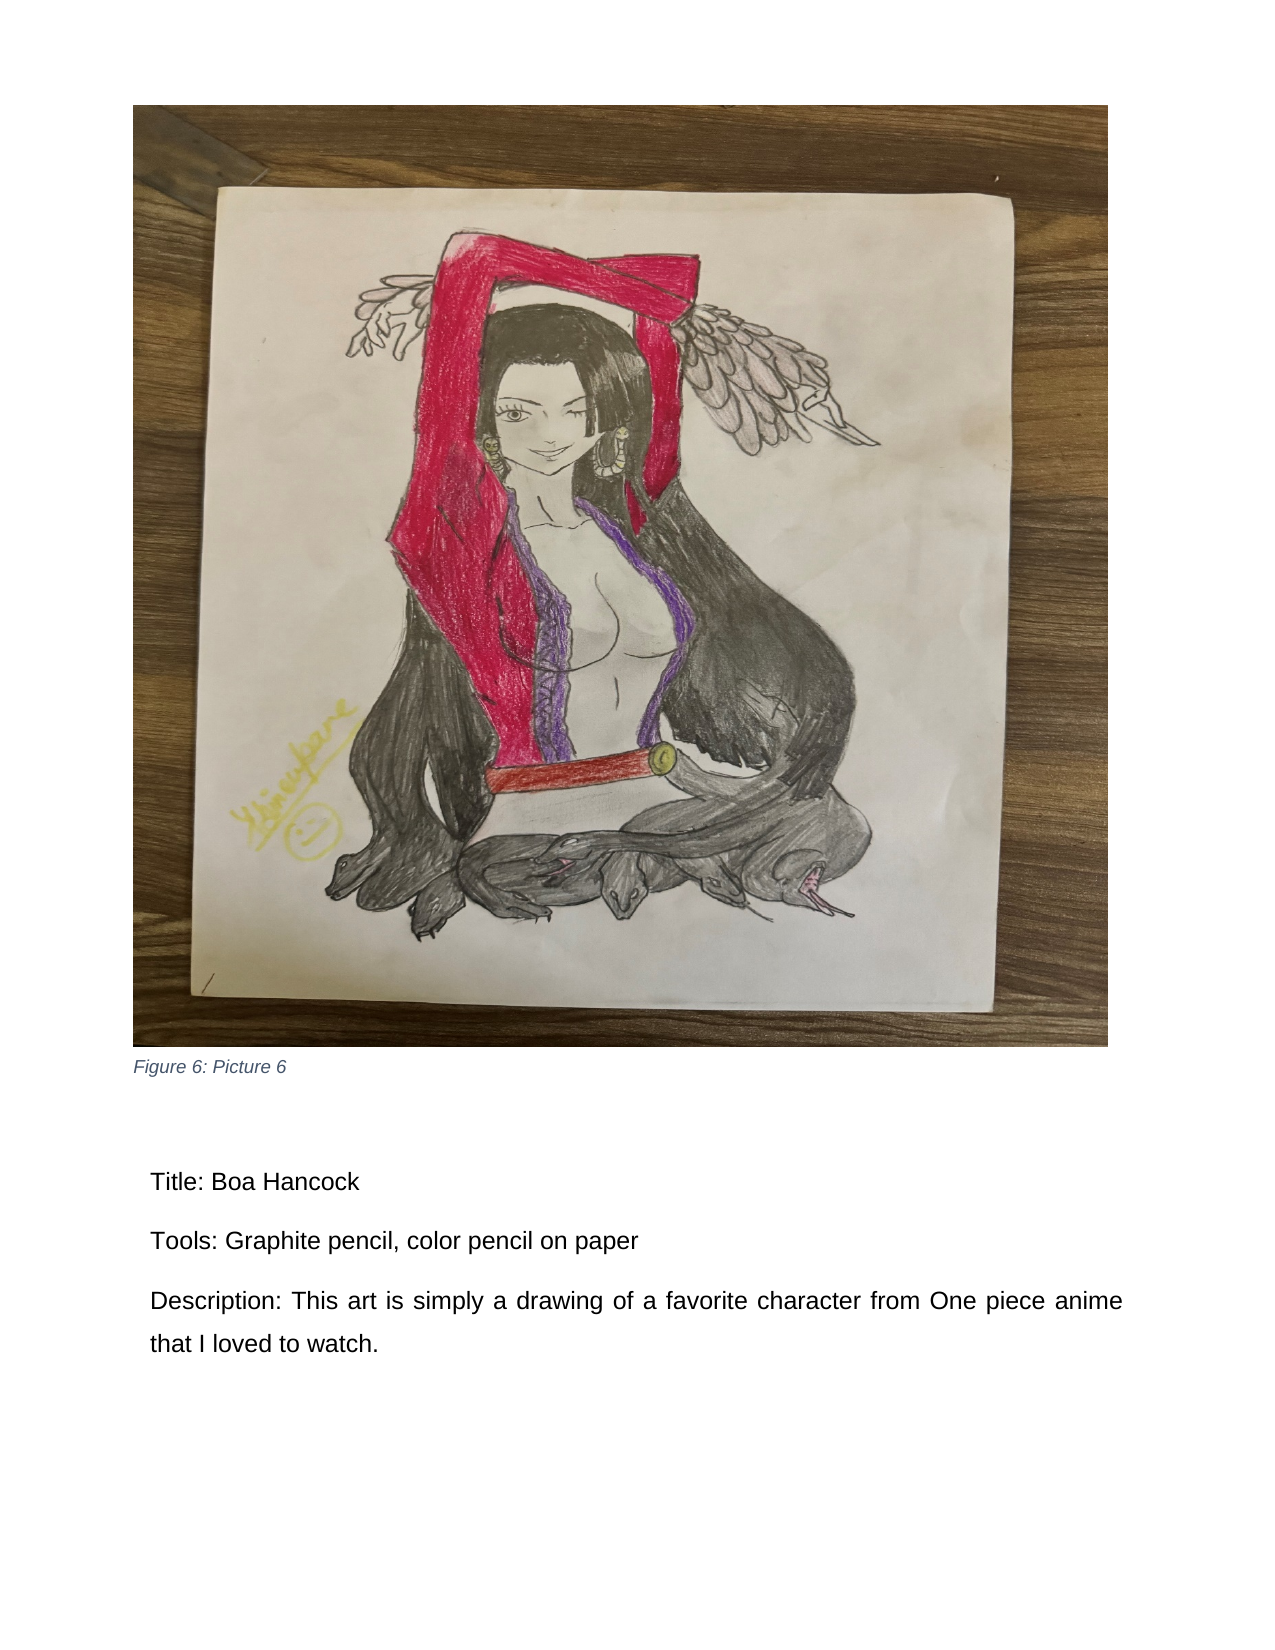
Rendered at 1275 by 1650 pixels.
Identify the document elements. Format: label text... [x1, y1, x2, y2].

text Description: This art is simply a drawing of a favorite character from One piece anime that I loved to watch. [150, 1286, 1125, 1358]
picture [133, 105, 1108, 1047]
text Tools: Graphite pencil, color pencil on paper [150, 1226, 1125, 1255]
text Title: Boa Hancock [150, 1166, 1125, 1195]
